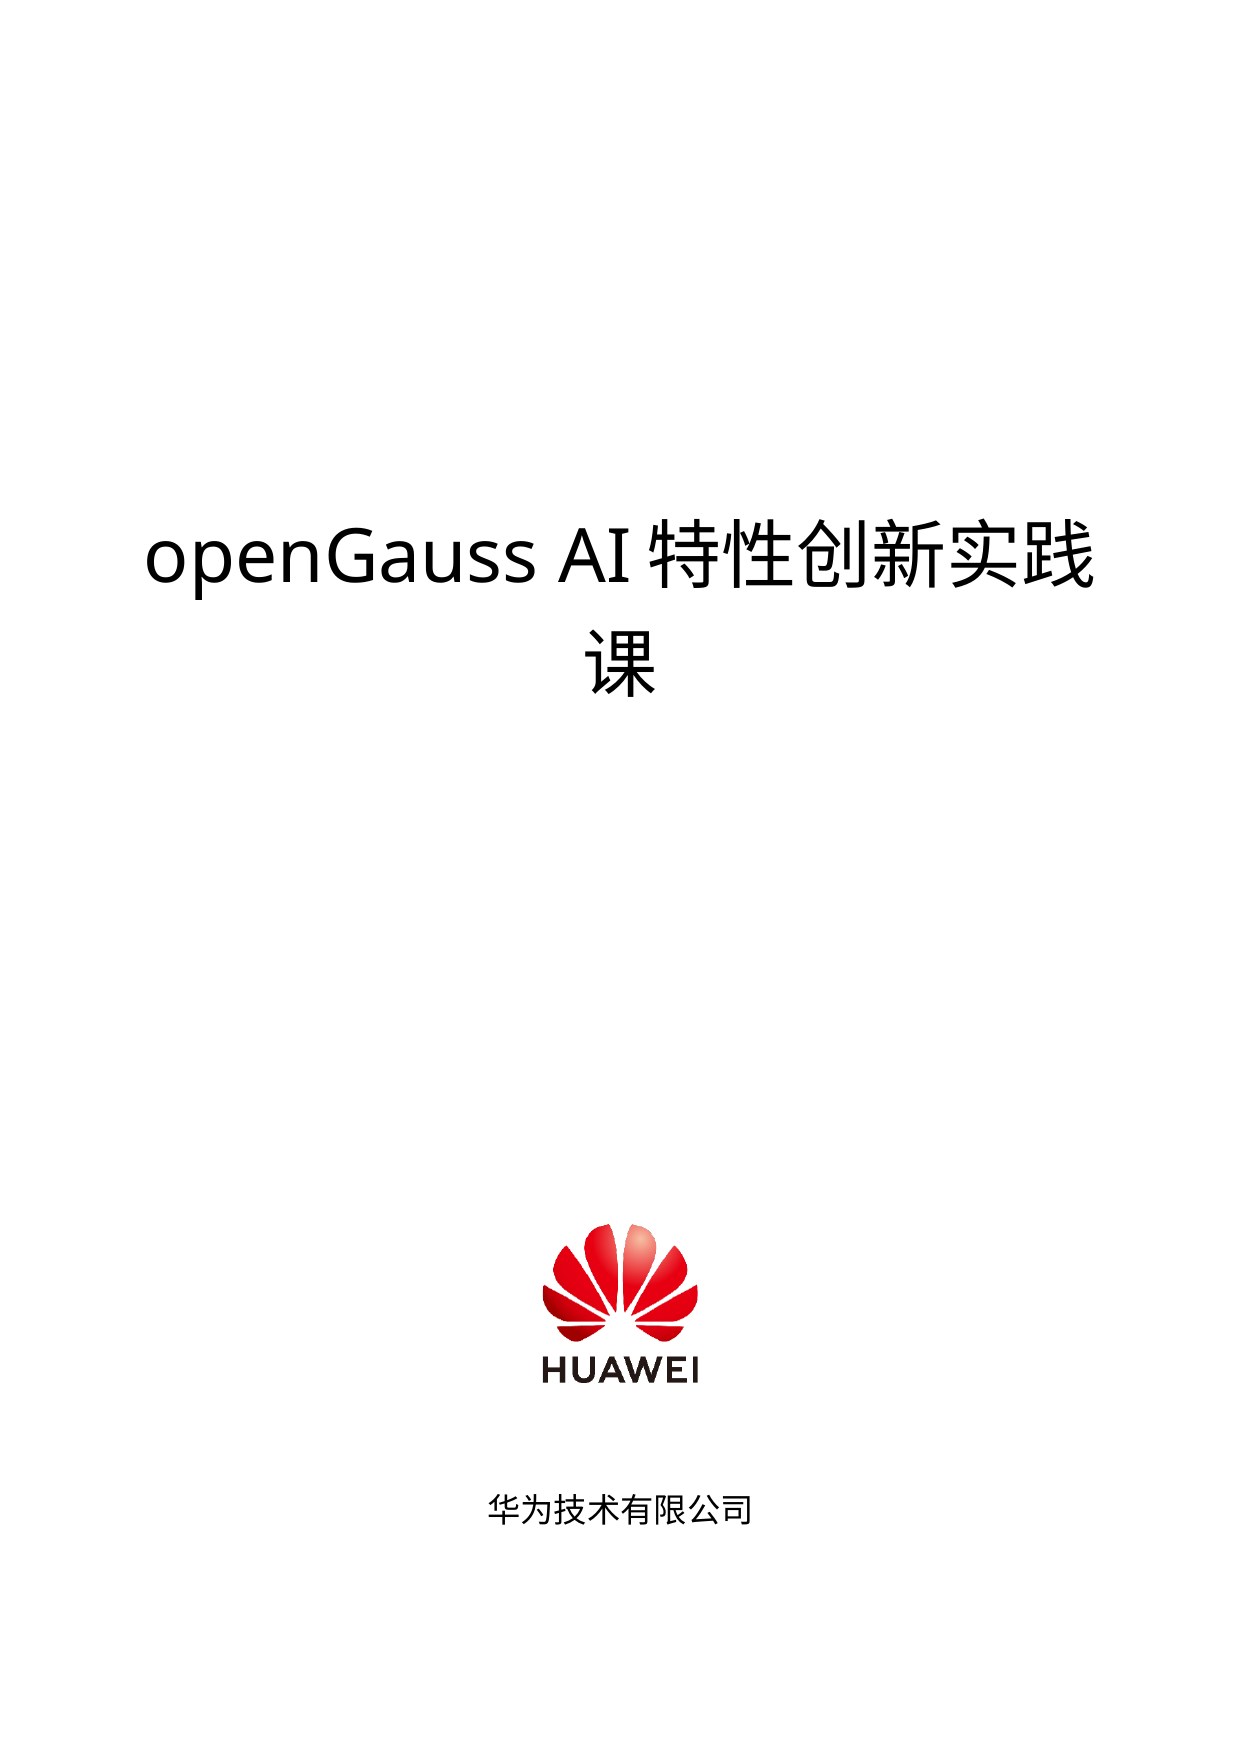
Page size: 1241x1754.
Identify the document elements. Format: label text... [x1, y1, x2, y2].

text openGauss AI特性创新实践课 [118, 495, 1122, 713]
picture [542, 1224, 698, 1383]
text 华为技术有限公司 [118, 1484, 1122, 1532]
